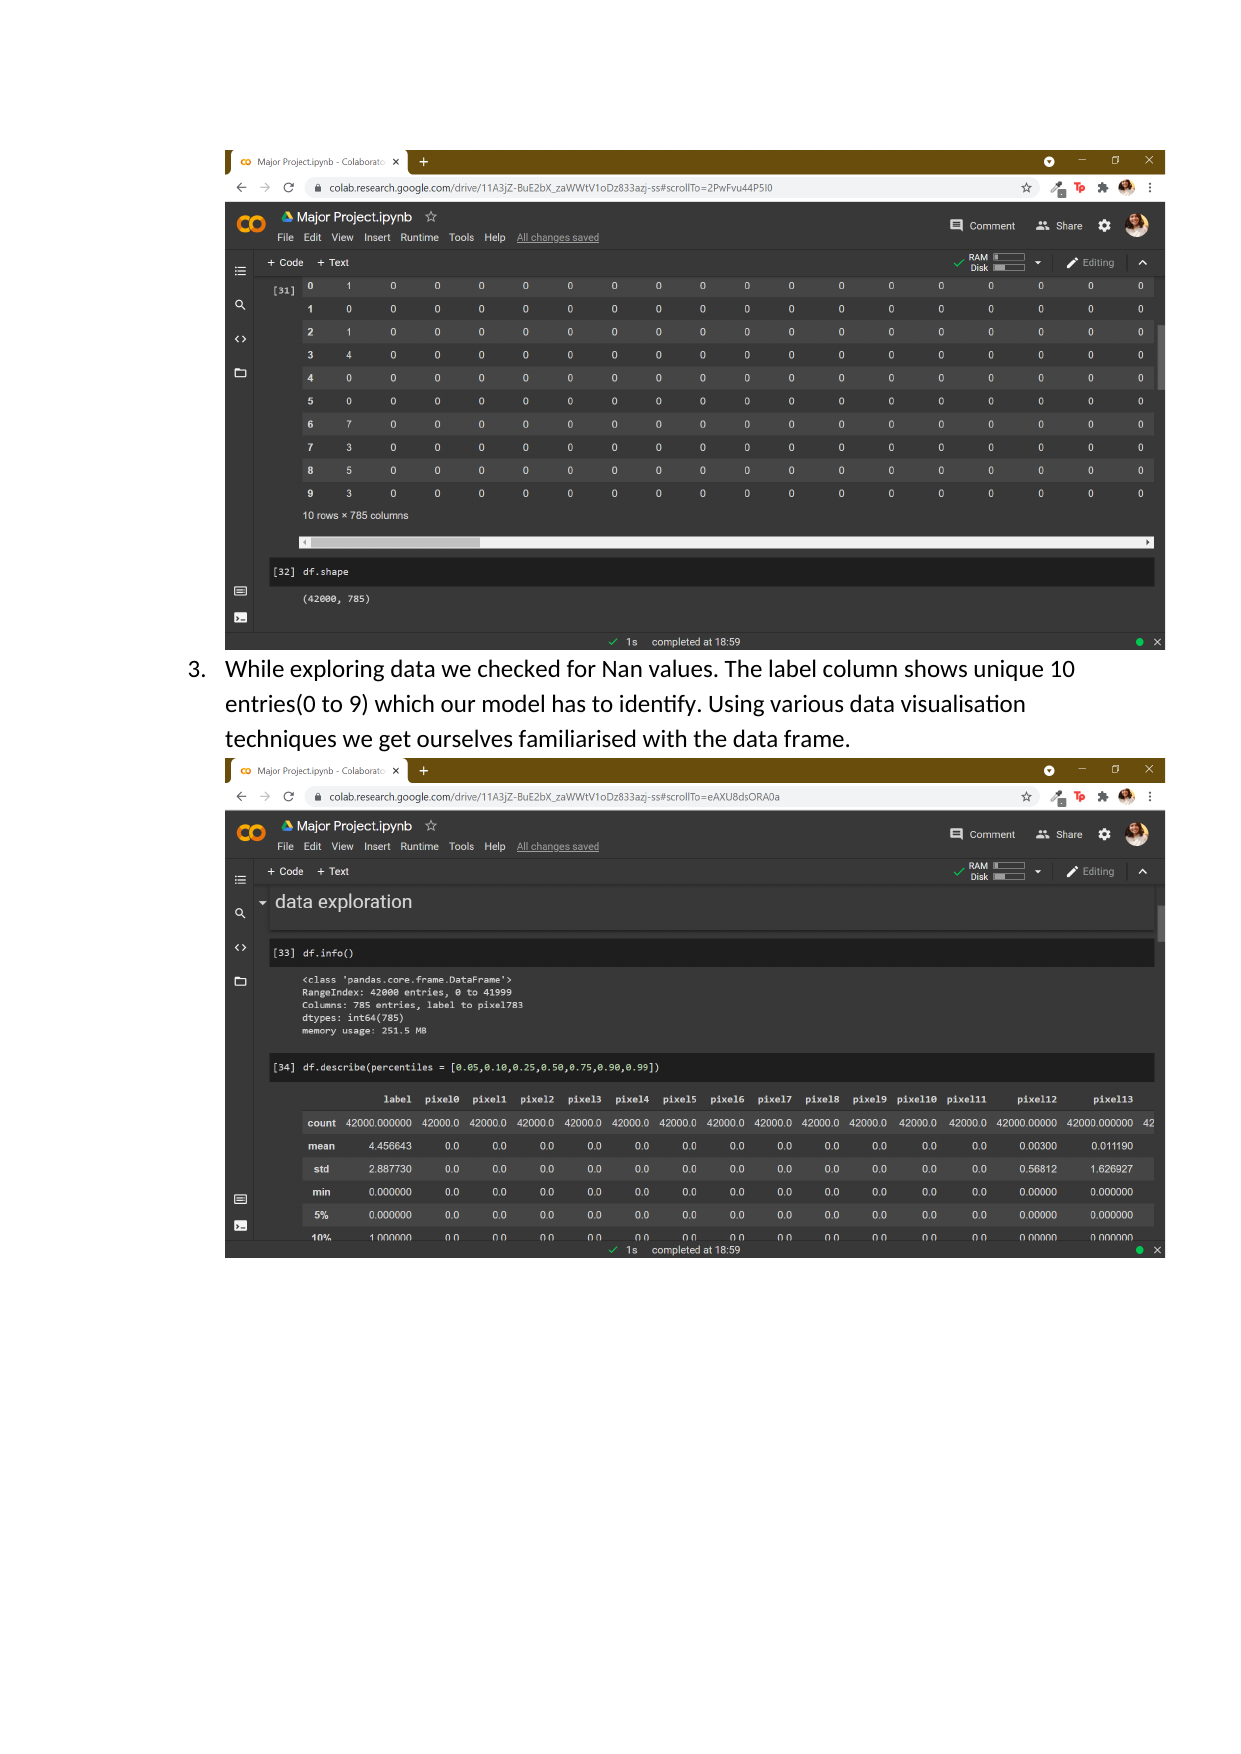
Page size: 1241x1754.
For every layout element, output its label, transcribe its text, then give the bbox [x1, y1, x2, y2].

picture [225, 150, 1166, 650]
picture [225, 758, 1166, 1258]
